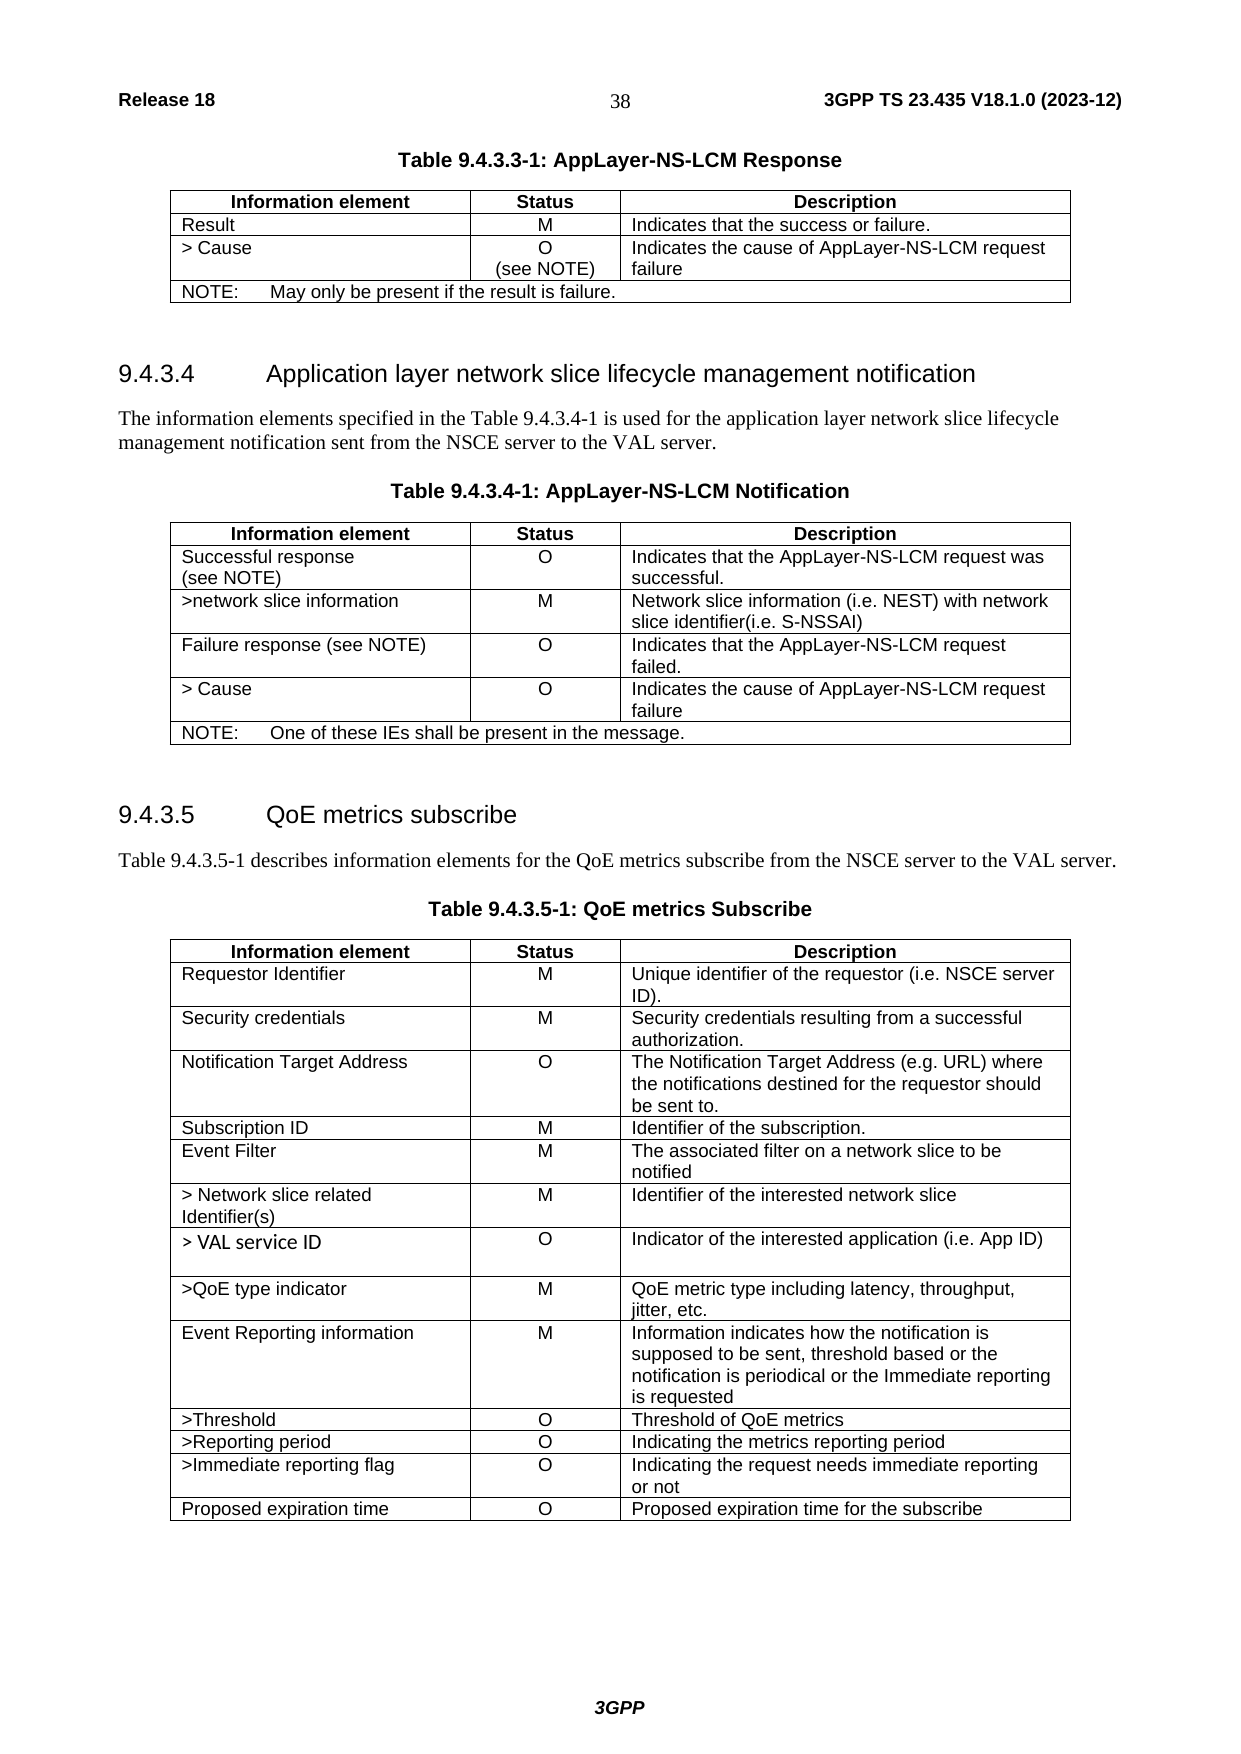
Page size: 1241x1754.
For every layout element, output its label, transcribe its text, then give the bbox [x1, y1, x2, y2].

table_cell > Cause [171, 678, 470, 721]
table_cell Failure response (see NOTE) [171, 634, 470, 677]
table_cell Threshold of QoE metrics [621, 1409, 1070, 1430]
table_cell Identifier of the interested network slice [621, 1184, 1070, 1227]
table_cell Indicator of the interested application (i.e. App ID) [621, 1228, 1070, 1276]
table_cell >Threshold [171, 1409, 470, 1430]
table_cell M [471, 963, 620, 1006]
table_cell M [471, 1321, 620, 1408]
table_cell Requestor Identifier [171, 963, 470, 1006]
table_cell Notification Target Address [171, 1051, 470, 1116]
table_cell O [471, 1498, 620, 1520]
table_cell > VAL service ID [171, 1228, 470, 1276]
table_header Information element [171, 191, 470, 213]
table_cell Indicating the metrics reporting period [621, 1431, 1070, 1453]
table_cell NOTE: One of these IEs shall be present in the message. [171, 722, 1070, 744]
table_cell O [471, 1431, 620, 1453]
subtitle 9.4.3.5 QoE metrics subscribe [118, 800, 1122, 829]
table_cell Proposed expiration time [171, 1498, 470, 1520]
table_cell Event Filter [171, 1140, 470, 1183]
table_header Status [471, 523, 620, 544]
text Table 9.4.3.3-1: AppLayer-NS-LCM Response [118, 147, 1122, 171]
table_cell >QoE type indicator [171, 1277, 470, 1320]
table_cell The associated filter on a network slice to be notified [621, 1140, 1070, 1183]
table_cell Event Reporting information [171, 1321, 470, 1408]
table_cell M [471, 1277, 620, 1320]
table_cell M [471, 214, 620, 235]
table_cell O [471, 546, 620, 589]
table_cell M [471, 1117, 620, 1139]
subtitle 9.4.3.4 Application layer network slice lifecycle management notification [118, 358, 1122, 387]
table_header Information element [171, 940, 470, 962]
table_cell Indicates the cause of AppLayer-NS-LCM request failure [621, 236, 1070, 279]
text Table 9.4.3.5-1 describes information elements for the QoE metrics subscribe from the NSCE server to the VAL server. [118, 848, 1122, 872]
table_header Description [621, 523, 1070, 544]
table_cell >network slice information [171, 590, 470, 633]
table_cell >Immediate reporting flag [171, 1454, 470, 1497]
table_cell O [471, 1228, 620, 1276]
table_cell Unique identifier of the requestor (i.e. NSCE server ID). [621, 963, 1070, 1006]
table_cell Security credentials resulting from a successful authorization. [621, 1007, 1070, 1050]
table_cell Indicates that the success or failure. [621, 214, 1070, 235]
table_header Description [621, 191, 1070, 213]
table_cell Successful response (see NOTE) [171, 546, 470, 589]
table_cell Proposed expiration time for the subscribe [621, 1498, 1070, 1520]
table_cell > Network slice related Identifier(s) [171, 1184, 470, 1227]
table_cell Identifier of the subscription. [621, 1117, 1070, 1139]
table_cell Indicates that the AppLayer-NS-LCM request was successful. [621, 546, 1070, 589]
table_cell The Notification Target Address (e.g. URL) where the notifications destined for the requestor should be sent to. [621, 1051, 1070, 1116]
table_cell M [471, 590, 620, 633]
table_cell Indicating the request needs immediate reporting or not [621, 1454, 1070, 1497]
table_cell O [471, 1409, 620, 1430]
table_header Description [621, 940, 1070, 962]
table_cell Security credentials [171, 1007, 470, 1050]
table_cell M [471, 1140, 620, 1183]
table_cell O [471, 1051, 620, 1116]
table_header Information element [171, 523, 470, 544]
table_cell Information indicates how the notification is supposed to be sent, threshold based or the notification is periodical or the Immediate reporting is requested [621, 1321, 1070, 1408]
table_cell M [471, 1007, 620, 1050]
table_cell Indicates the cause of AppLayer-NS-LCM request failure [621, 678, 1070, 721]
table_cell Network slice information (i.e. NEST) with network slice identifier(i.e. S-NSSAI) [621, 590, 1070, 633]
table_header Status [471, 940, 620, 962]
table_cell O [471, 678, 620, 721]
text Table 9.4.3.4-1: AppLayer-NS-LCM Notification [118, 479, 1122, 503]
text The information elements specified in the Table 9.4.3.4-1 is used for the application layer network slice lifecycle management notification sent from the NSCE server to the VAL server. [118, 406, 1122, 454]
table_cell > Cause [171, 236, 470, 279]
table_cell O [471, 634, 620, 677]
table_cell Subscription ID [171, 1117, 470, 1139]
table_cell Result [171, 214, 470, 235]
table_cell M [471, 1184, 620, 1227]
table_cell QoE metric type including latency, throughput, jitter, etc. [621, 1277, 1070, 1320]
table_cell O [471, 1454, 620, 1497]
table_cell Indicates that the AppLayer-NS-LCM request failed. [621, 634, 1070, 677]
text Table 9.4.3.5-1: QoE metrics Subscribe [118, 897, 1122, 921]
table_cell NOTE: May only be present if the result is failure. [171, 281, 1070, 302]
table_header Status [471, 191, 620, 213]
table_cell >Reporting period [171, 1431, 470, 1453]
table_cell O (see NOTE) [471, 236, 620, 279]
